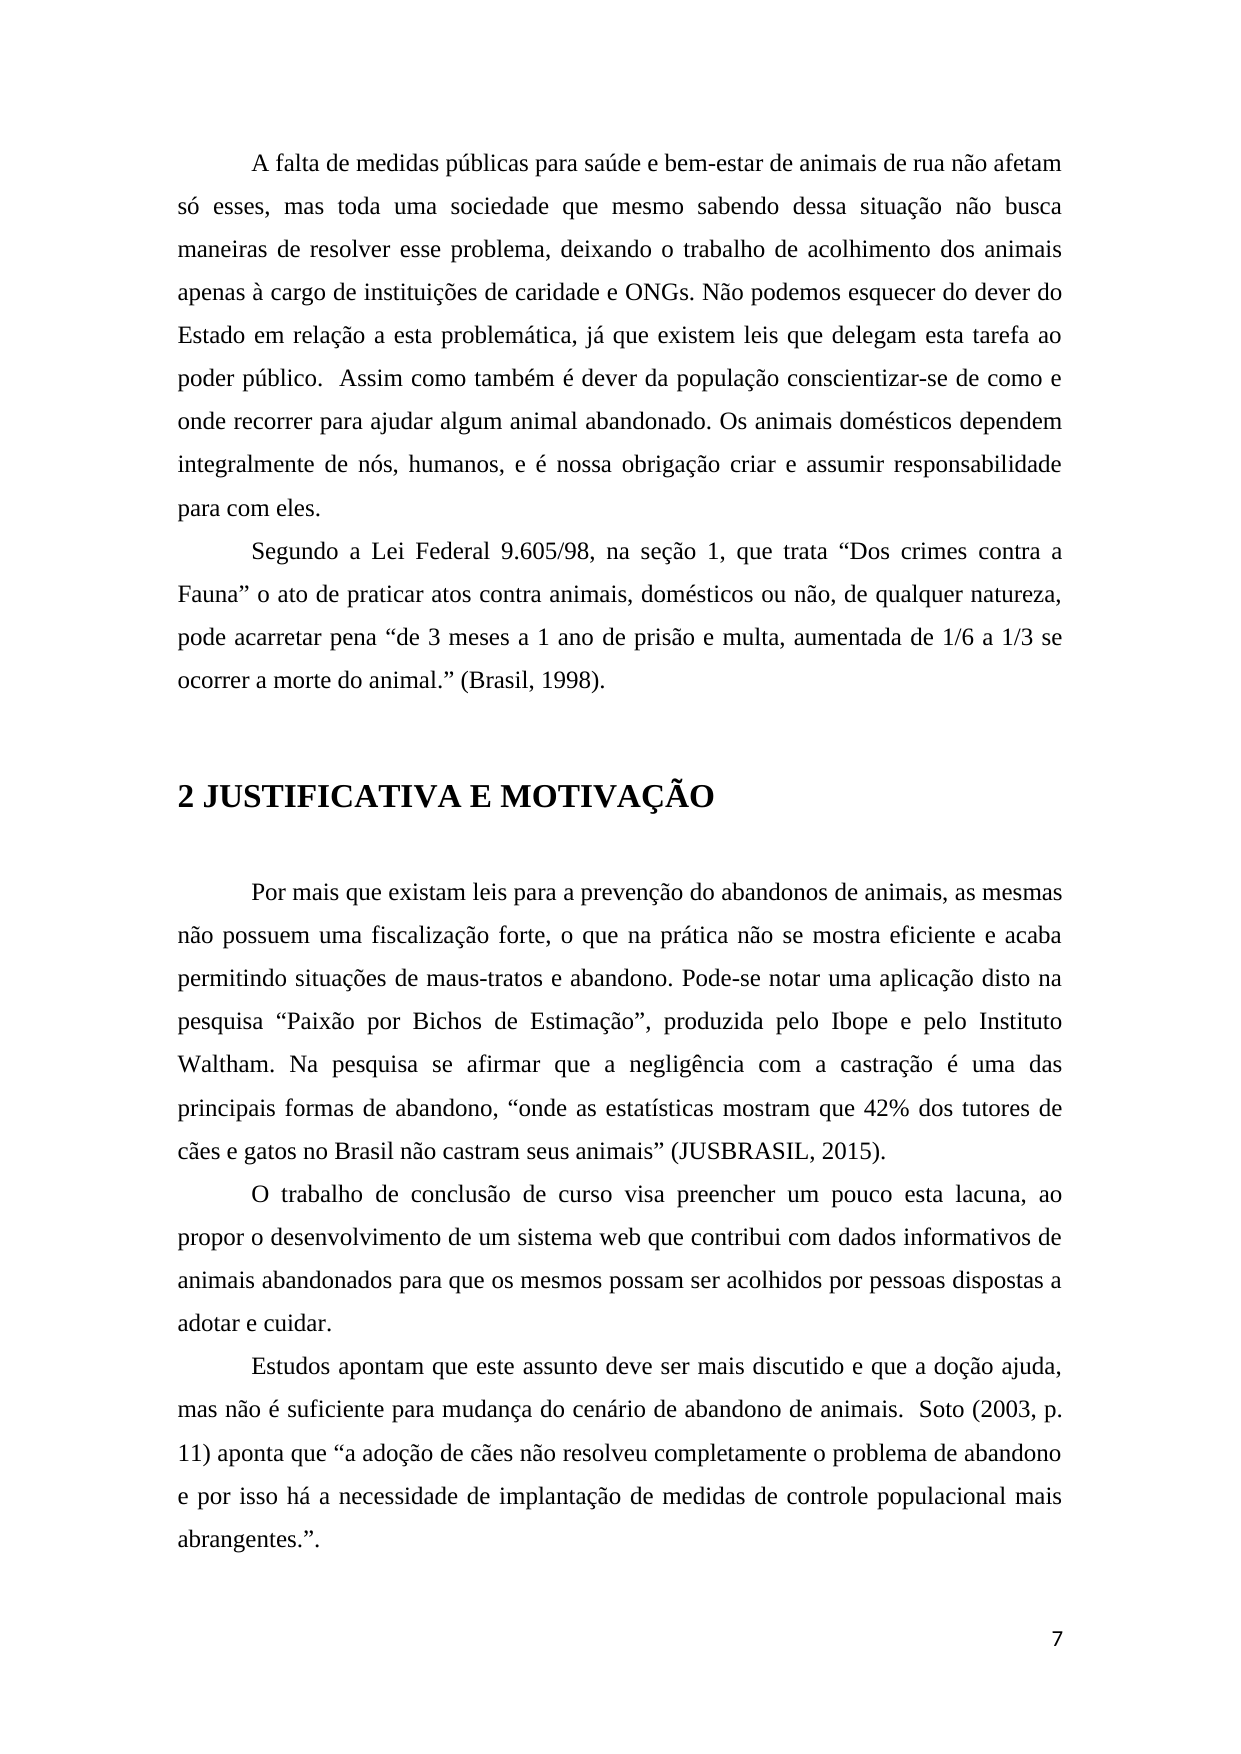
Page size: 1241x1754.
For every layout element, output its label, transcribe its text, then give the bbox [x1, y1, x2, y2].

subtitle 2 JUSTIFICATIVA E MOTIVAÇÃO [177, 776, 1063, 815]
text Estudos apontam que este assunto deve ser mais discutido e que a doção ajuda, mas não é suficiente para mudança do cenário de abandono de animais. Soto (2003, p. 11) aponta que “a adoção de cães não resolveu completamente o problema de abandono e por isso há a necessidade de implantação de medidas de controle populacional mais abrangentes.”. [177, 1351, 1063, 1553]
text Por mais que existam leis para a prevenção do abandonos de animais, as mesmas não possuem uma fiscalização forte, o que na prática não se mostra eficiente e acaba permitindo situações de maus-tratos e abandono. Pode-se notar uma aplicação disto na pesquisa “Paixão por Bichos de Estimação”, produzida pelo Ibope e pelo Instituto Waltham. Na pesquisa se afirmar que a negligência com a castração é uma das principais formas de abandono, “onde as estatísticas mostram que 42% dos tutores de cães e gatos no Brasil não castram seus animais” (JUSBRASIL, 2015). [177, 877, 1063, 1164]
text A falta de medidas públicas para saúde e bem-estar de animais de rua não afetam só esses, mas toda uma sociedade que mesmo sabendo dessa situação não busca maneiras de resolver esse problema, deixando o trabalho de acolhimento dos animais apenas à cargo de instituições de caridade e ONGs. Não podemos esquecer do dever do Estado em relação a esta problemática, já que existem leis que delegam esta tarefa ao poder público. Assim como também é dever da população conscientizar-se de como e onde recorrer para ajudar algum animal abandonado. Os animais domésticos dependem integralmente de nós, humanos, e é nossa obrigação criar e assumir responsabilidade para com eles. [177, 148, 1063, 521]
text Segundo a Lei Federal 9.605/98, na seção 1, que trata “Dos crimes contra a Fauna” o ato de praticar atos contra animais, domésticos ou não, de qualquer natureza, pode acarretar pena “de 3 meses a 1 ano de prisão e multa, aumentada de 1/6 a 1/3 se ocorrer a morte do animal.” (Brasil, 1998). [177, 536, 1063, 694]
text O trabalho de conclusão de curso visa preencher um pouco esta lacuna, ao propor o desenvolvimento de um sistema web que contribui com dados informativos de animais abandonados para que os mesmos possam ser acolhidos por pessoas dispostas a adotar e cuidar. [177, 1179, 1063, 1337]
